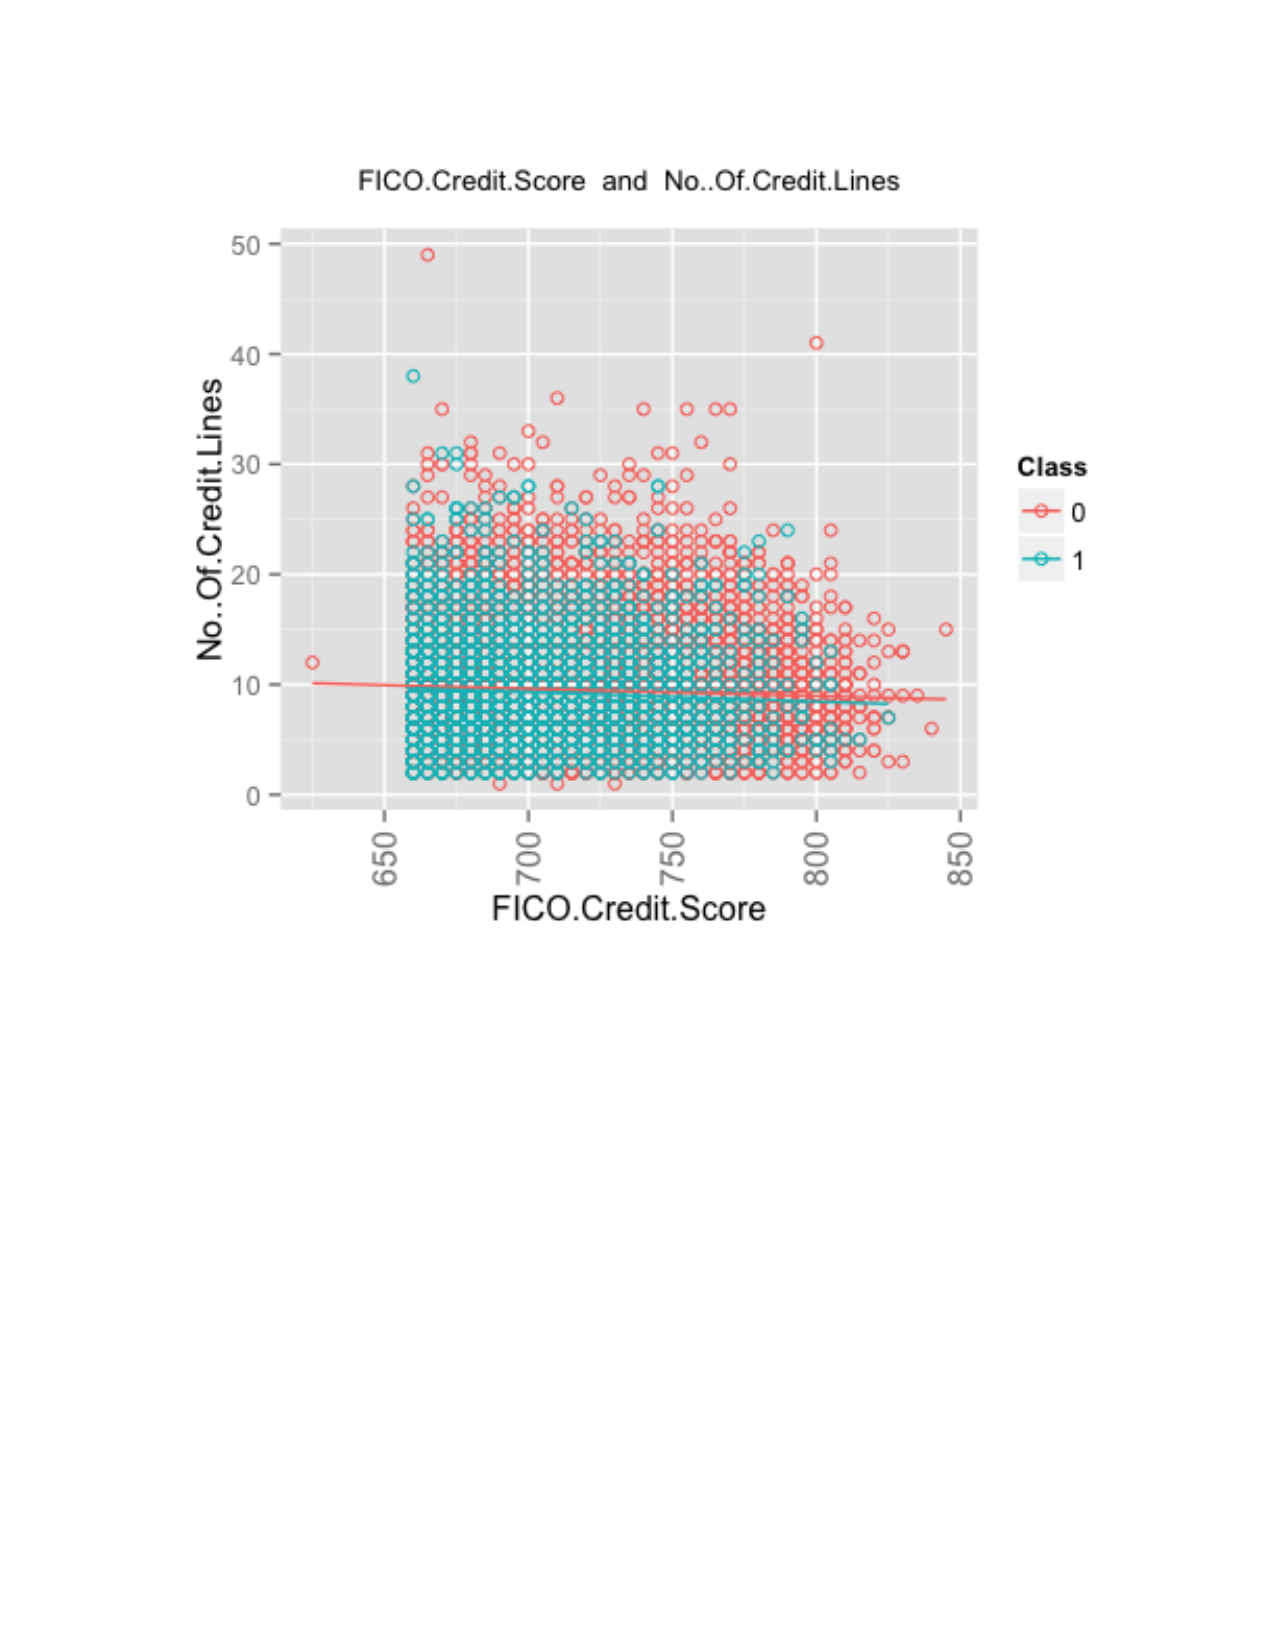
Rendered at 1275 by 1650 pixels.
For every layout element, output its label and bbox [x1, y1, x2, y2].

picture [168, 150, 1169, 950]
